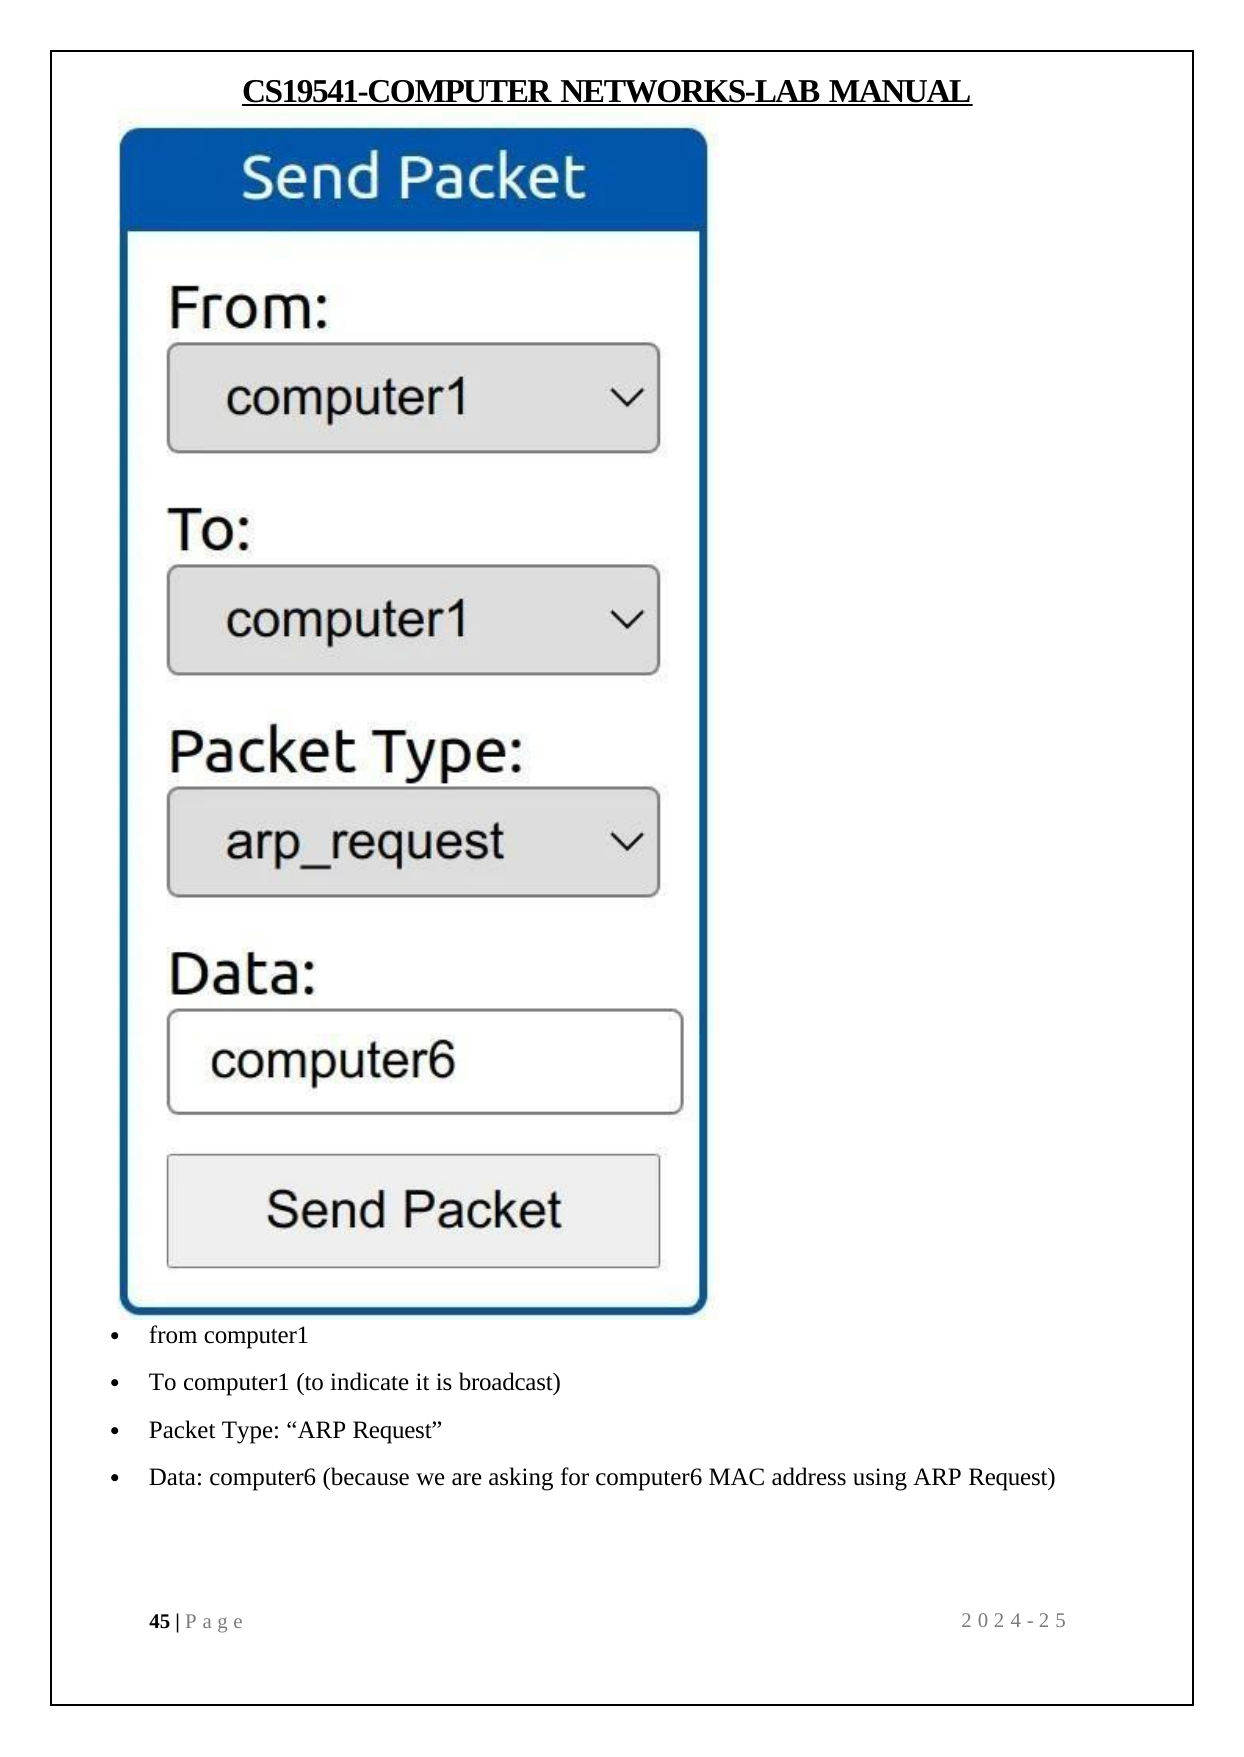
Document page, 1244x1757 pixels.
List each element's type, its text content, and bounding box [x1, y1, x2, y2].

list from computer1 [111, 1320, 1185, 1348]
list Data: computer6 (because we are asking for computer6 MAC address using ARP Request) [111, 1462, 1185, 1491]
list Packet Type: “ARP Request” [111, 1415, 1185, 1443]
picture [117, 108, 720, 1320]
list To computer1 (to indicate it is broadcast) [111, 1367, 1185, 1396]
